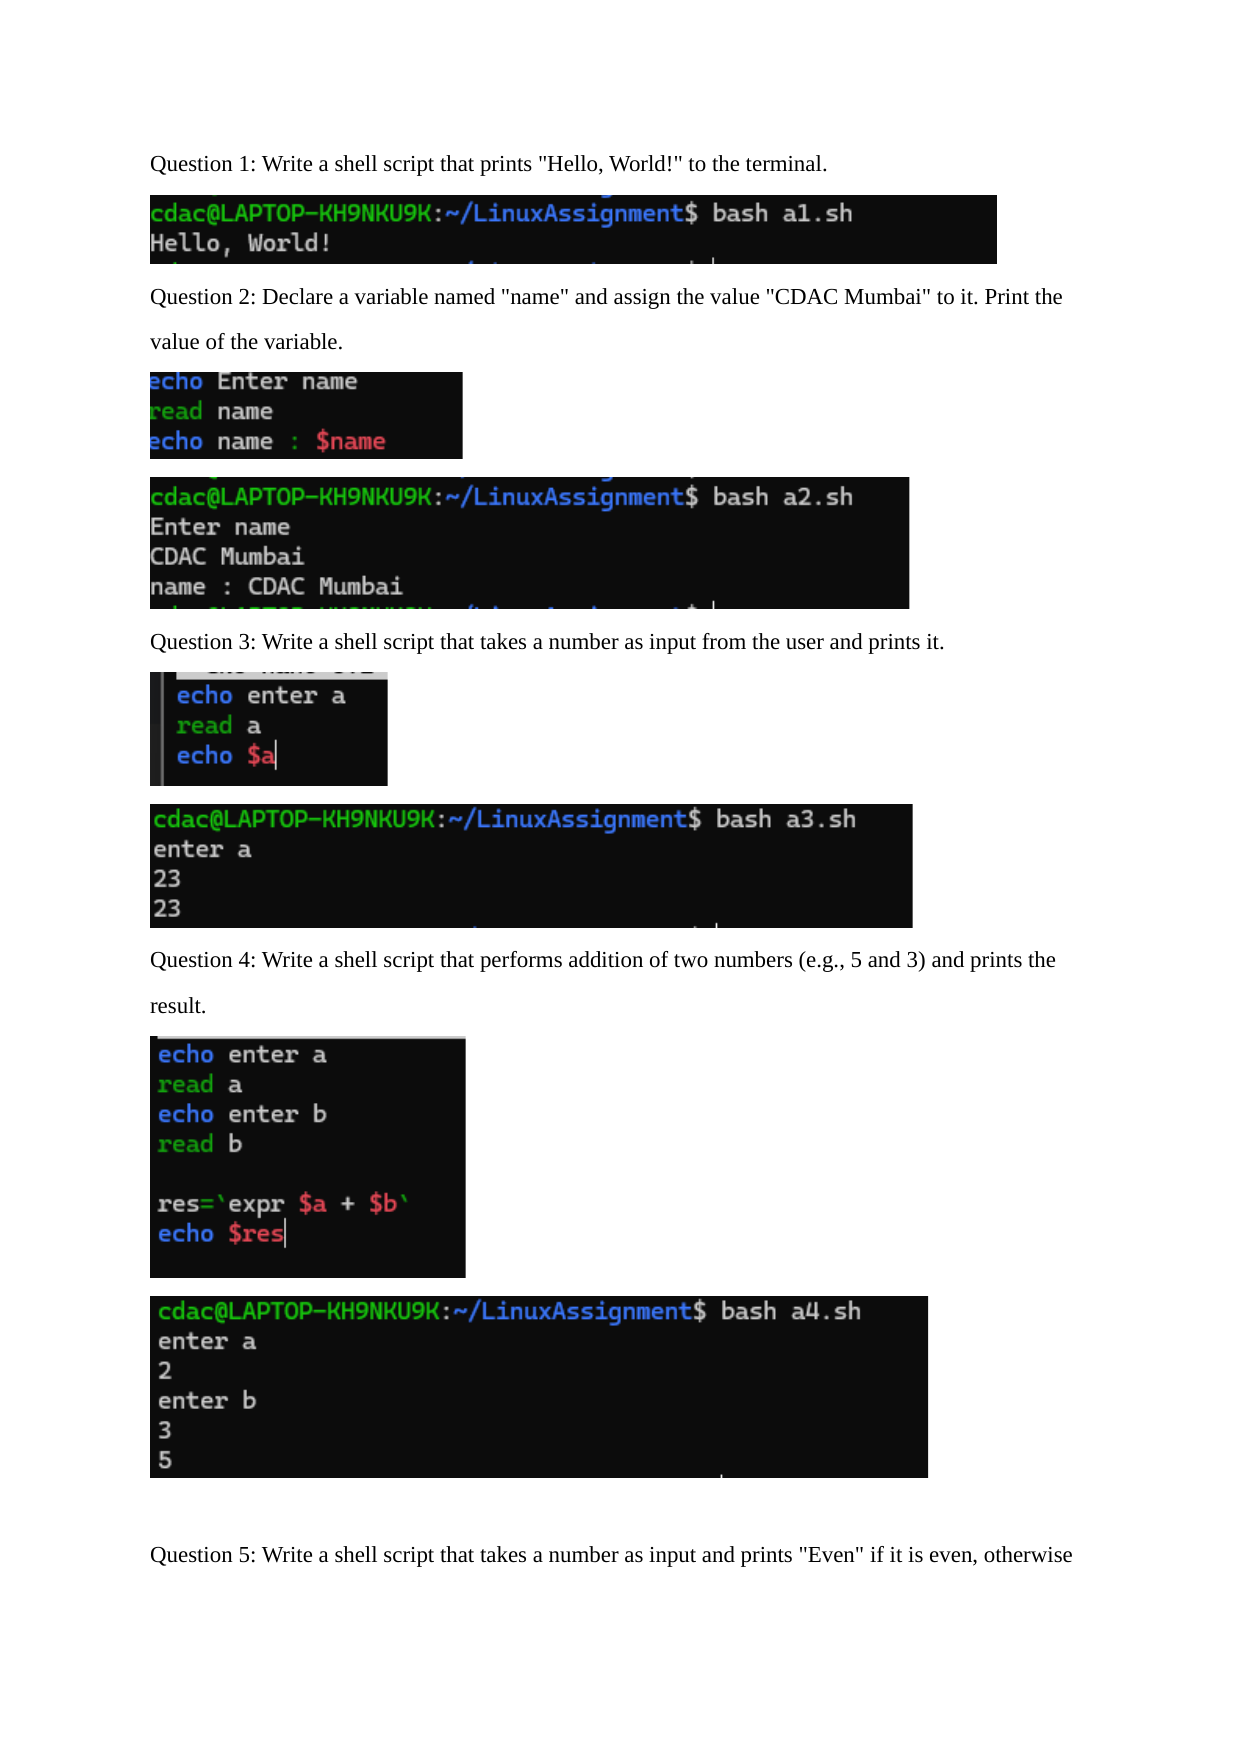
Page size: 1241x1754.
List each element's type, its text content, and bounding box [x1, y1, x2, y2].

text Question 4: Write a shell script that performs addition of two numbers (e.g., 5 and 3) and prints the [150, 947, 1090, 973]
text Question 1: Write a shell script that prints "Hello, World!" to the terminal. [150, 150, 1090, 176]
picture [150, 372, 463, 459]
picture [150, 804, 913, 928]
picture [150, 195, 997, 264]
text value of the variable. [150, 328, 1090, 354]
text result. [150, 992, 1090, 1018]
picture [150, 477, 910, 609]
text Question 2: Declare a variable named "name" and assign the value "CDAC Mumbai" to it. Print the [150, 283, 1090, 309]
text Question 5: Write a shell script that takes a number as input and prints "Even" if it is even, otherwise [150, 1541, 1090, 1568]
picture [150, 672, 388, 786]
picture [150, 1036, 466, 1278]
picture [150, 1296, 929, 1478]
text Question 3: Write a shell script that takes a number as input from the user and prints it. [150, 628, 1090, 654]
